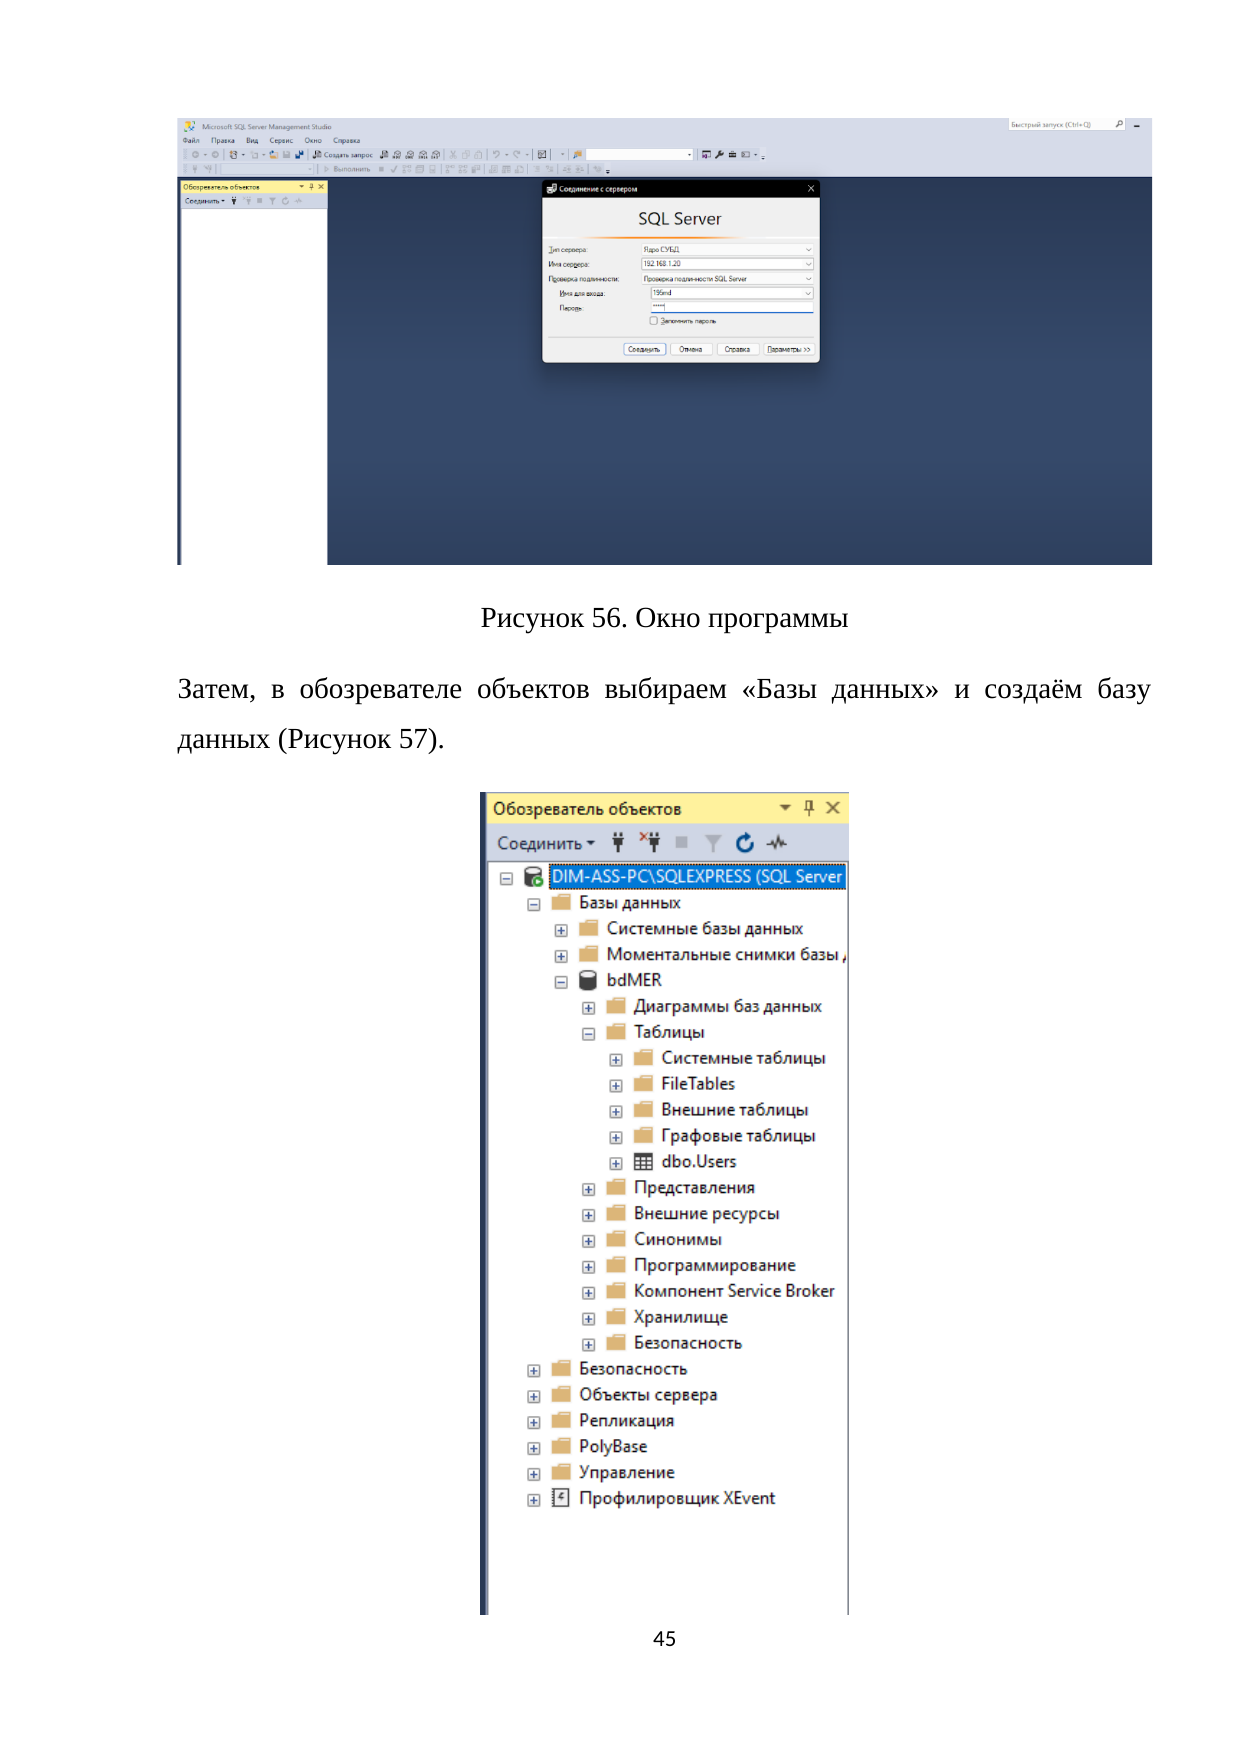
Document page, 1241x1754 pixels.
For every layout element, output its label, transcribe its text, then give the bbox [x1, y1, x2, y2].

text Затем, в обозревателе объектов выбираем «Базы данных» и создаём базу данных (Рисунок 57). [177, 671, 1152, 755]
text Рисунок 56. Окно программы [177, 600, 1152, 634]
picture [177, 118, 1153, 565]
picture [480, 792, 849, 1615]
